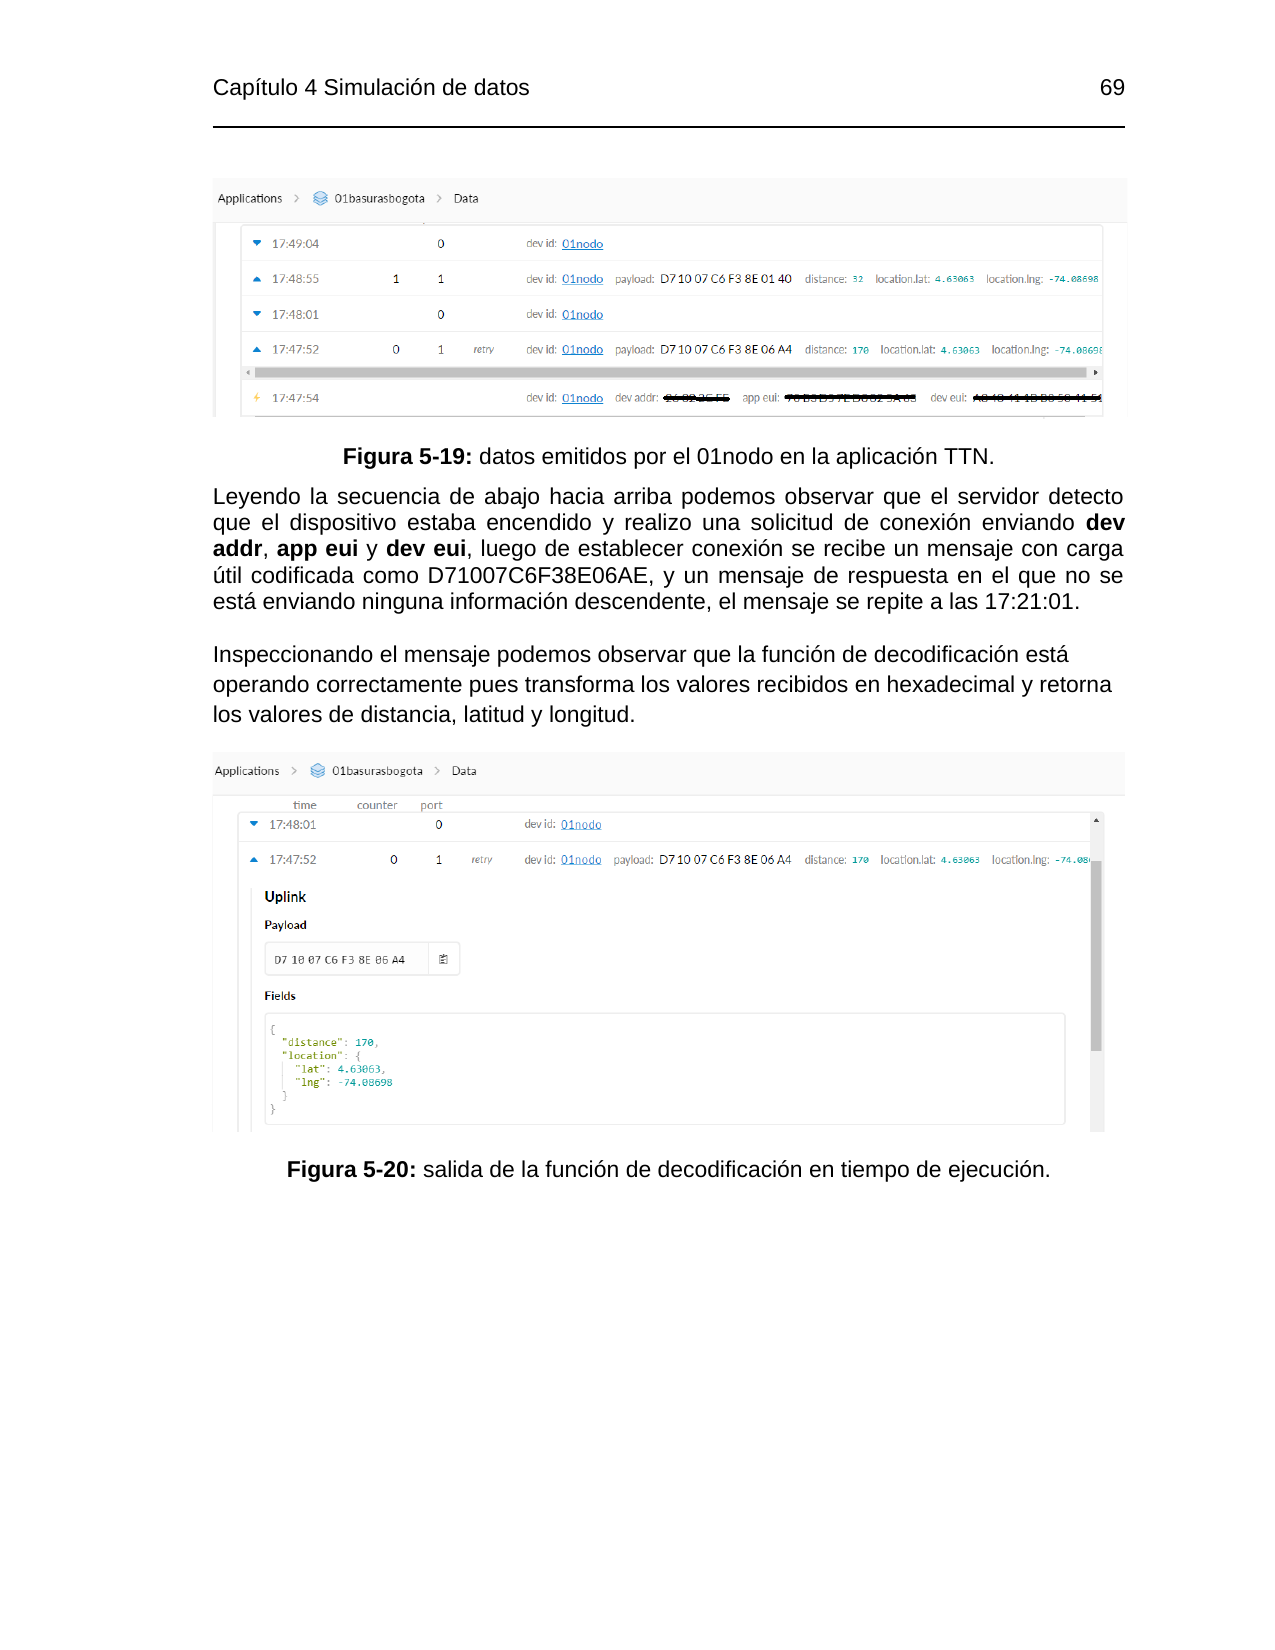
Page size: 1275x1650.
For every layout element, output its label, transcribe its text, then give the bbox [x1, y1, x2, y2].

list Figura 5-20: salida de la función de decodificación en tiempo de ejecución. [213, 1156, 1125, 1182]
list Figura 5-19: datos emitidos por el 01nodo en la aplicación TTN. [213, 443, 1125, 469]
list Leyendo la secuencia de abajo hacia arriba podemos observar que el servidor detecto que el dispositivo estaba encendido y realizo una solicitud de conexión enviando dev addr, app eui y dev eui, luego de establecer conexión se recibe un mensaje con carga útil codificada como D71007C6F38E06AE, y un mensaje de respuesta en el que no se está enviando ninguna información descendente, el mensaje se repite a las 17:21:01. [213, 483, 1125, 614]
picture [212, 752, 1125, 1132]
picture [212, 178, 1128, 419]
text Inspeccionando el mensaje podemos observar que la función de decodificación está operando correctamente pues transforma los valores recibidos en hexadecimal y retorna los valores de distancia, latitud y longitud. [213, 641, 1125, 728]
